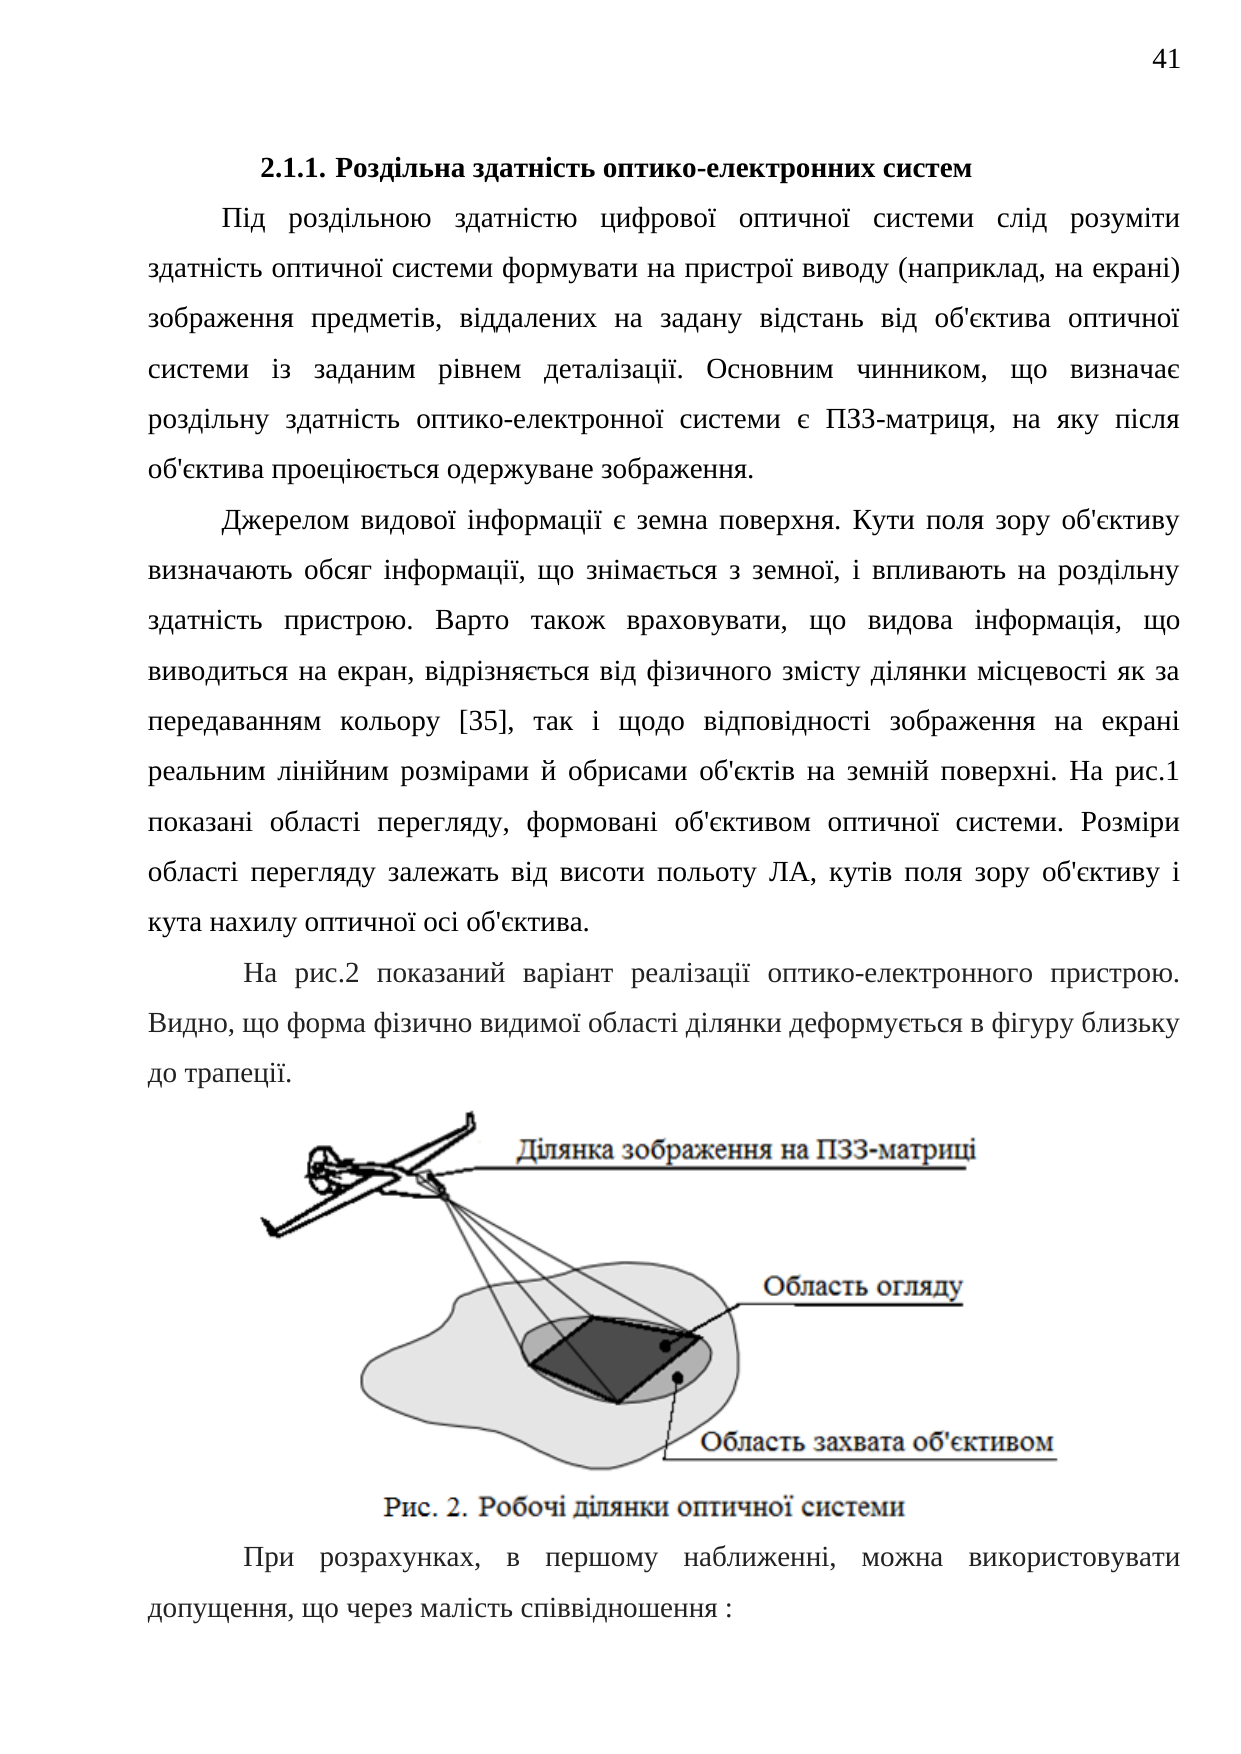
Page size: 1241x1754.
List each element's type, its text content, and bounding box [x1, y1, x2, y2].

text На рис.2 показаний варіант реалізації оптико-електронного пристрою. Видно, що форма фізично видимої області ділянки деформується в фігуру близьку до трапеції. [148, 955, 1181, 1089]
picture [259, 1105, 1070, 1526]
text Джерелом видової інформації є земна поверхня. Кути поля зору об'єктиву визначають обсяг інформації, що знімається з земної, і впливають на роздільну здатність пристрою. Варто також враховувати, що видова інформація, що виводиться на екран, відрізняється від фізичного змісту ділянки місцевості як за передаванням кольору [35], так і щодо відповідності зображення на екрані реальним лінійним розмірами й обрисами об'єктів на земній поверхні. На рис.1 показані області перегляду, формовані об'єктивом оптичної системи. Розміри області перегляду залежать від висоти польоту ЛА, кутів поля зору об'єктиву і кута нахилу оптичної осі об'єктива. [148, 502, 1181, 938]
text Під роздільною здатністю цифрової оптичної системи слід розуміти здатність оптичної системи формувати на пристрої виводу (наприклад, на екрані) зображення предметів, віддалених на задану відстань від об'єктива оптичної системи із заданим рівнем деталізації. Основним чинником, що визначає роздільну здатність оптико-електронної системи є ПЗЗ-матриця, на яку після об'єктива проеціюється одержуване зображення. [148, 200, 1181, 485]
list Роздільна здатність оптико-електронних систем [260, 150, 1181, 183]
text При розрахунках, в першому наближенні, можна використовувати допущення, що через малість співвідношення : [148, 1539, 1181, 1623]
